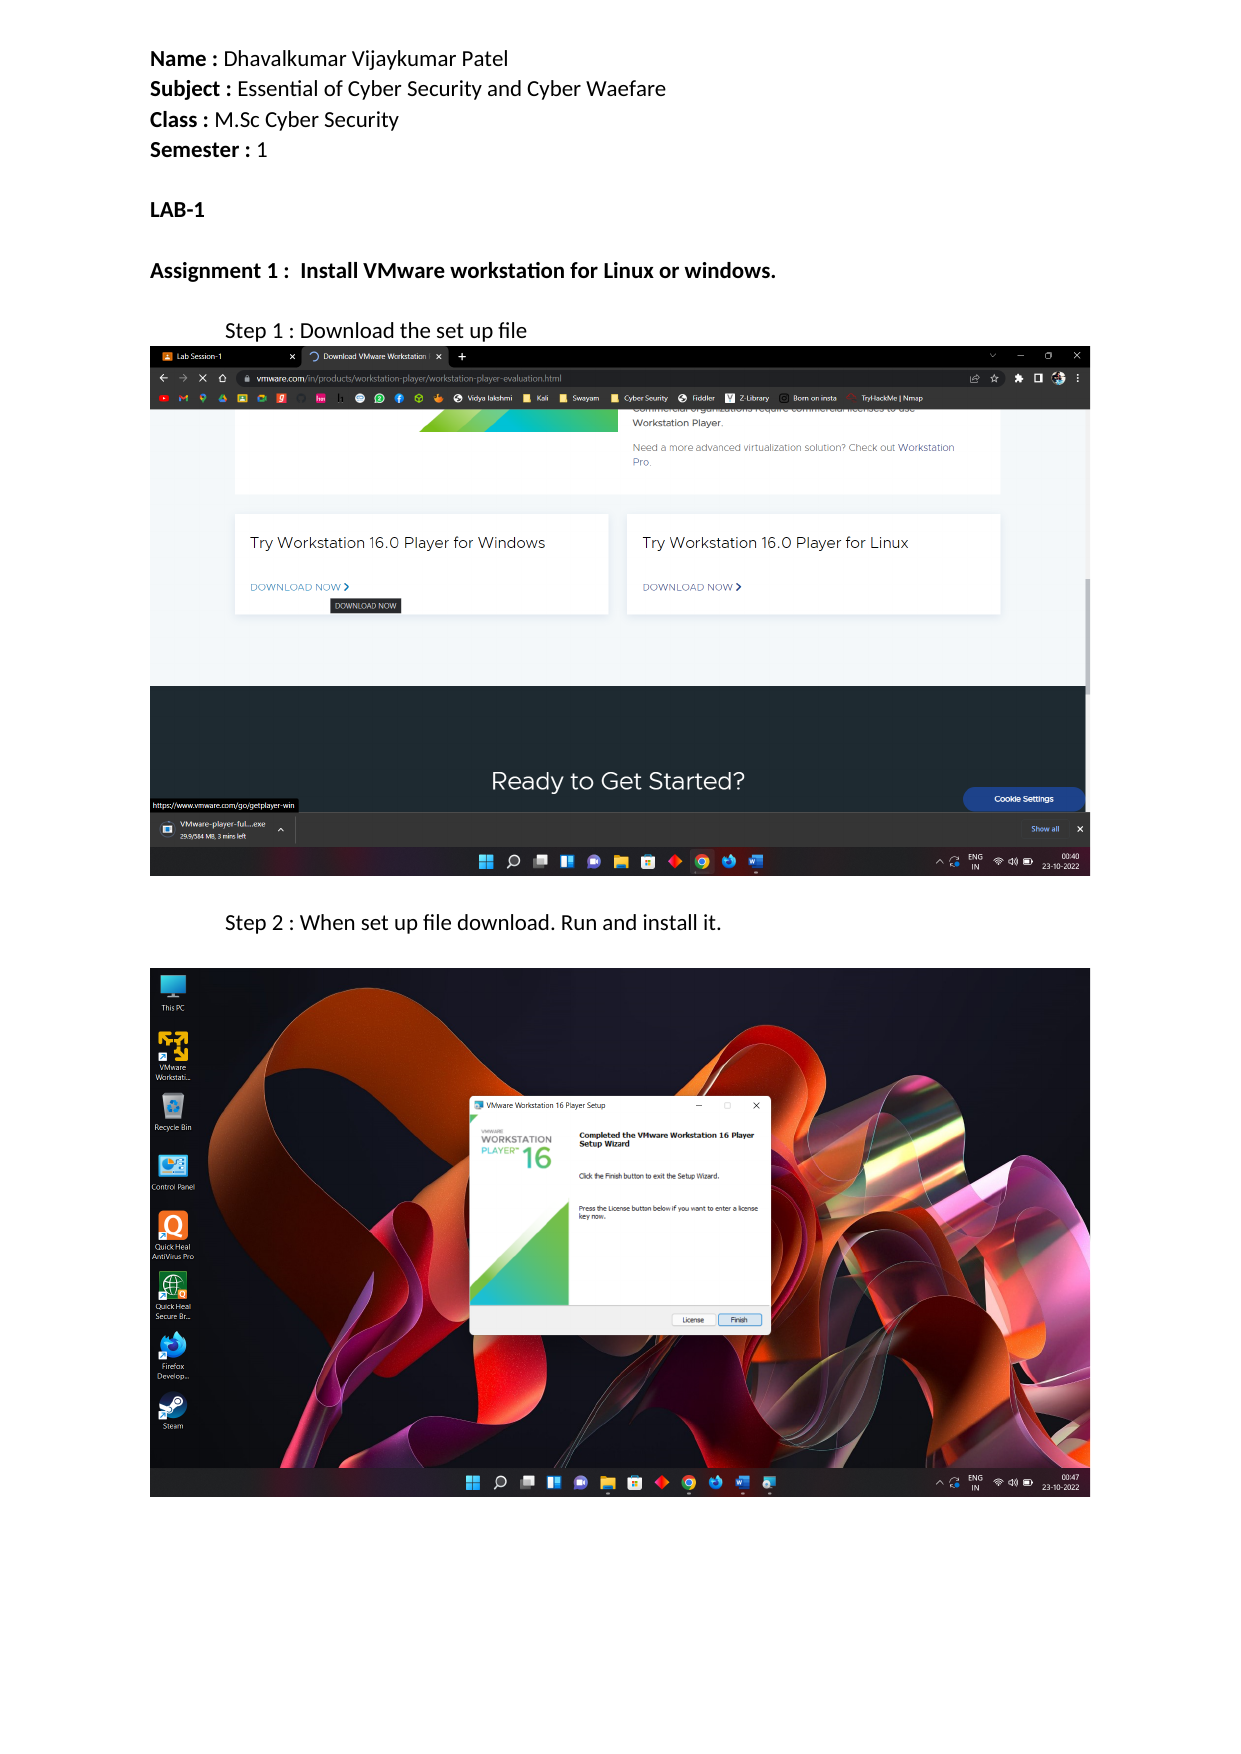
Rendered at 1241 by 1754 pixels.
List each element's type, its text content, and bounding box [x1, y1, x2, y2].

text Step 2 : When set up file download. Run and install it. [150, 908, 1090, 936]
text Semester : 1 [150, 135, 1090, 163]
text Subject : Essential of Cyber Security and Cyber Waefare [150, 74, 1090, 103]
text Name : Dhavalkumar Vijaykumar Patel [150, 44, 1090, 72]
text LAB-1 [150, 195, 1090, 223]
picture [150, 968, 1091, 1497]
text Class : M.Sc Cyber Security [150, 105, 1090, 133]
picture [150, 346, 1091, 876]
text Assignment 1 : Install VMware workstation for Linux or windows. [150, 256, 1090, 284]
text Step 1 : Download the set up file [150, 316, 1090, 344]
